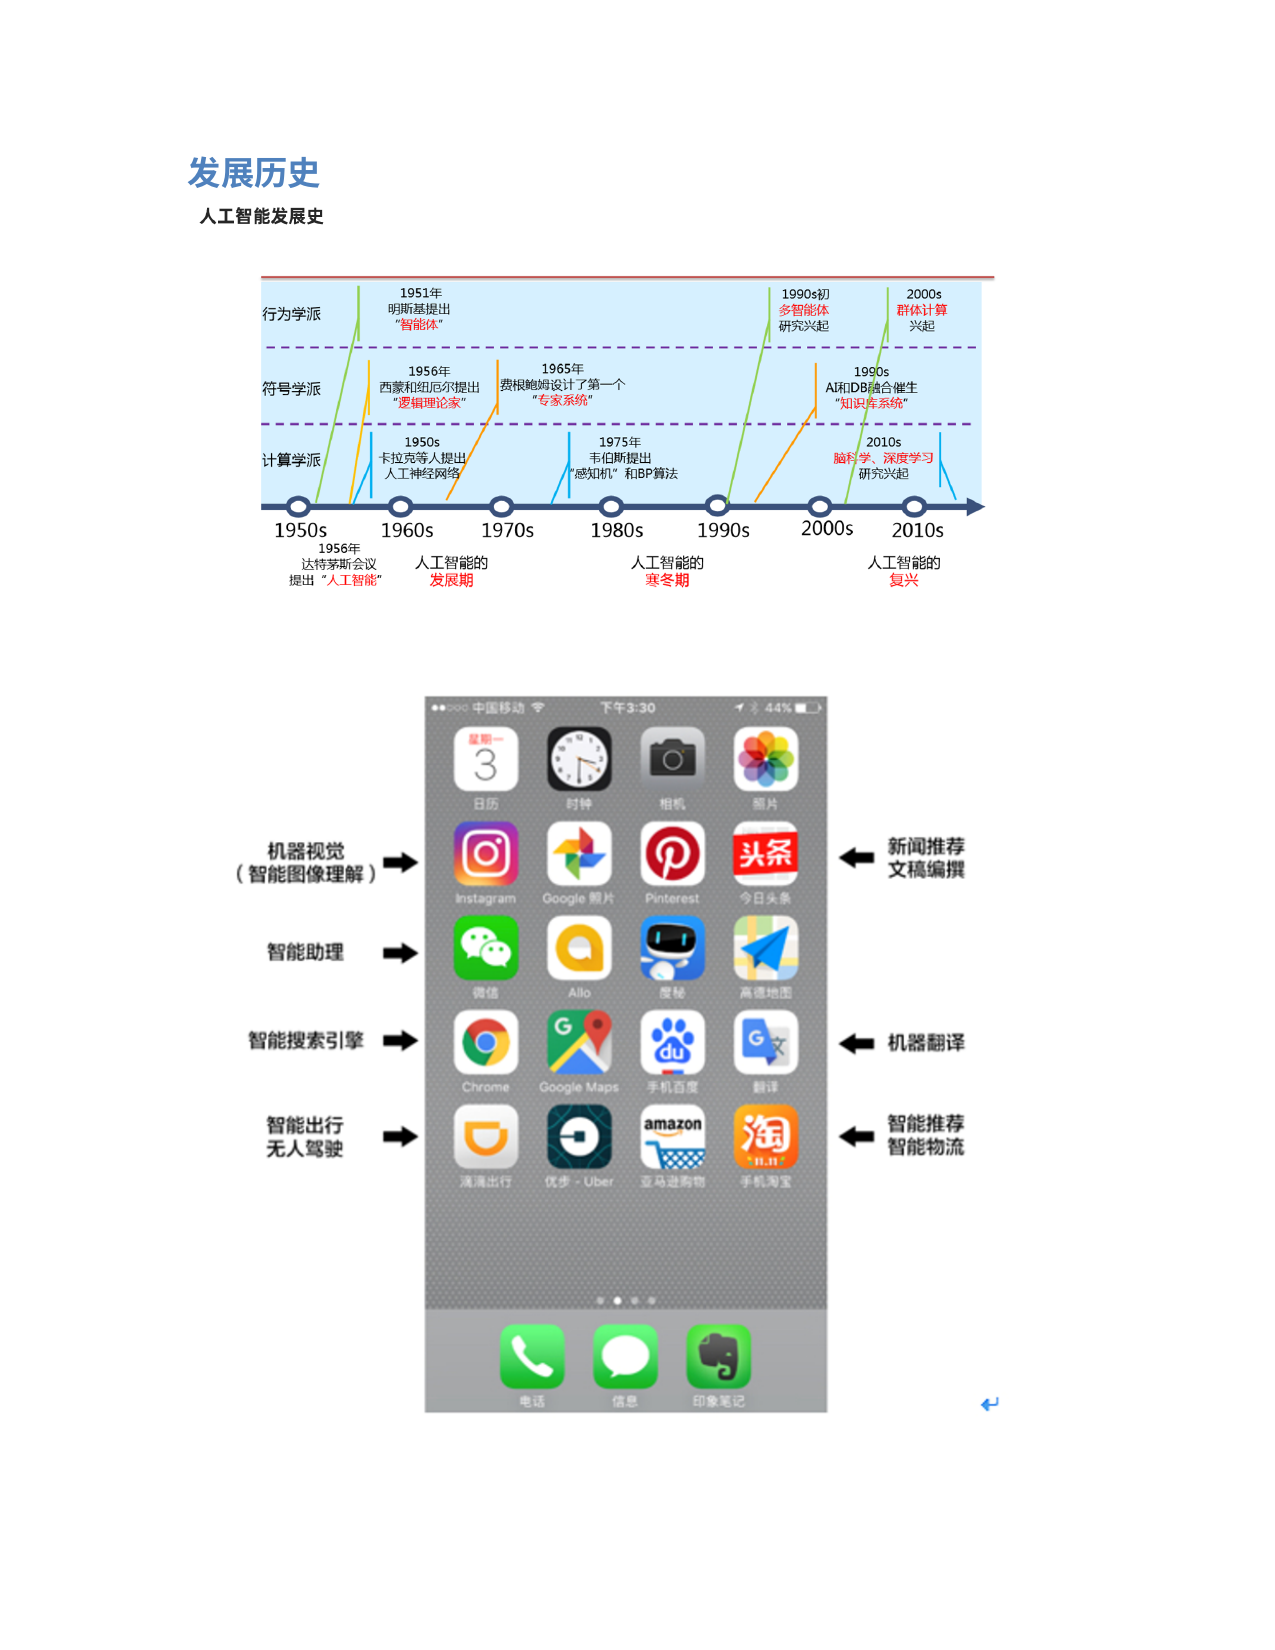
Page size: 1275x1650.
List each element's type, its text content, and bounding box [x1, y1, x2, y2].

picture [187, 195, 1063, 619]
subtitle 发展历史 [187, 150, 1087, 195]
picture [187, 680, 1063, 1443]
